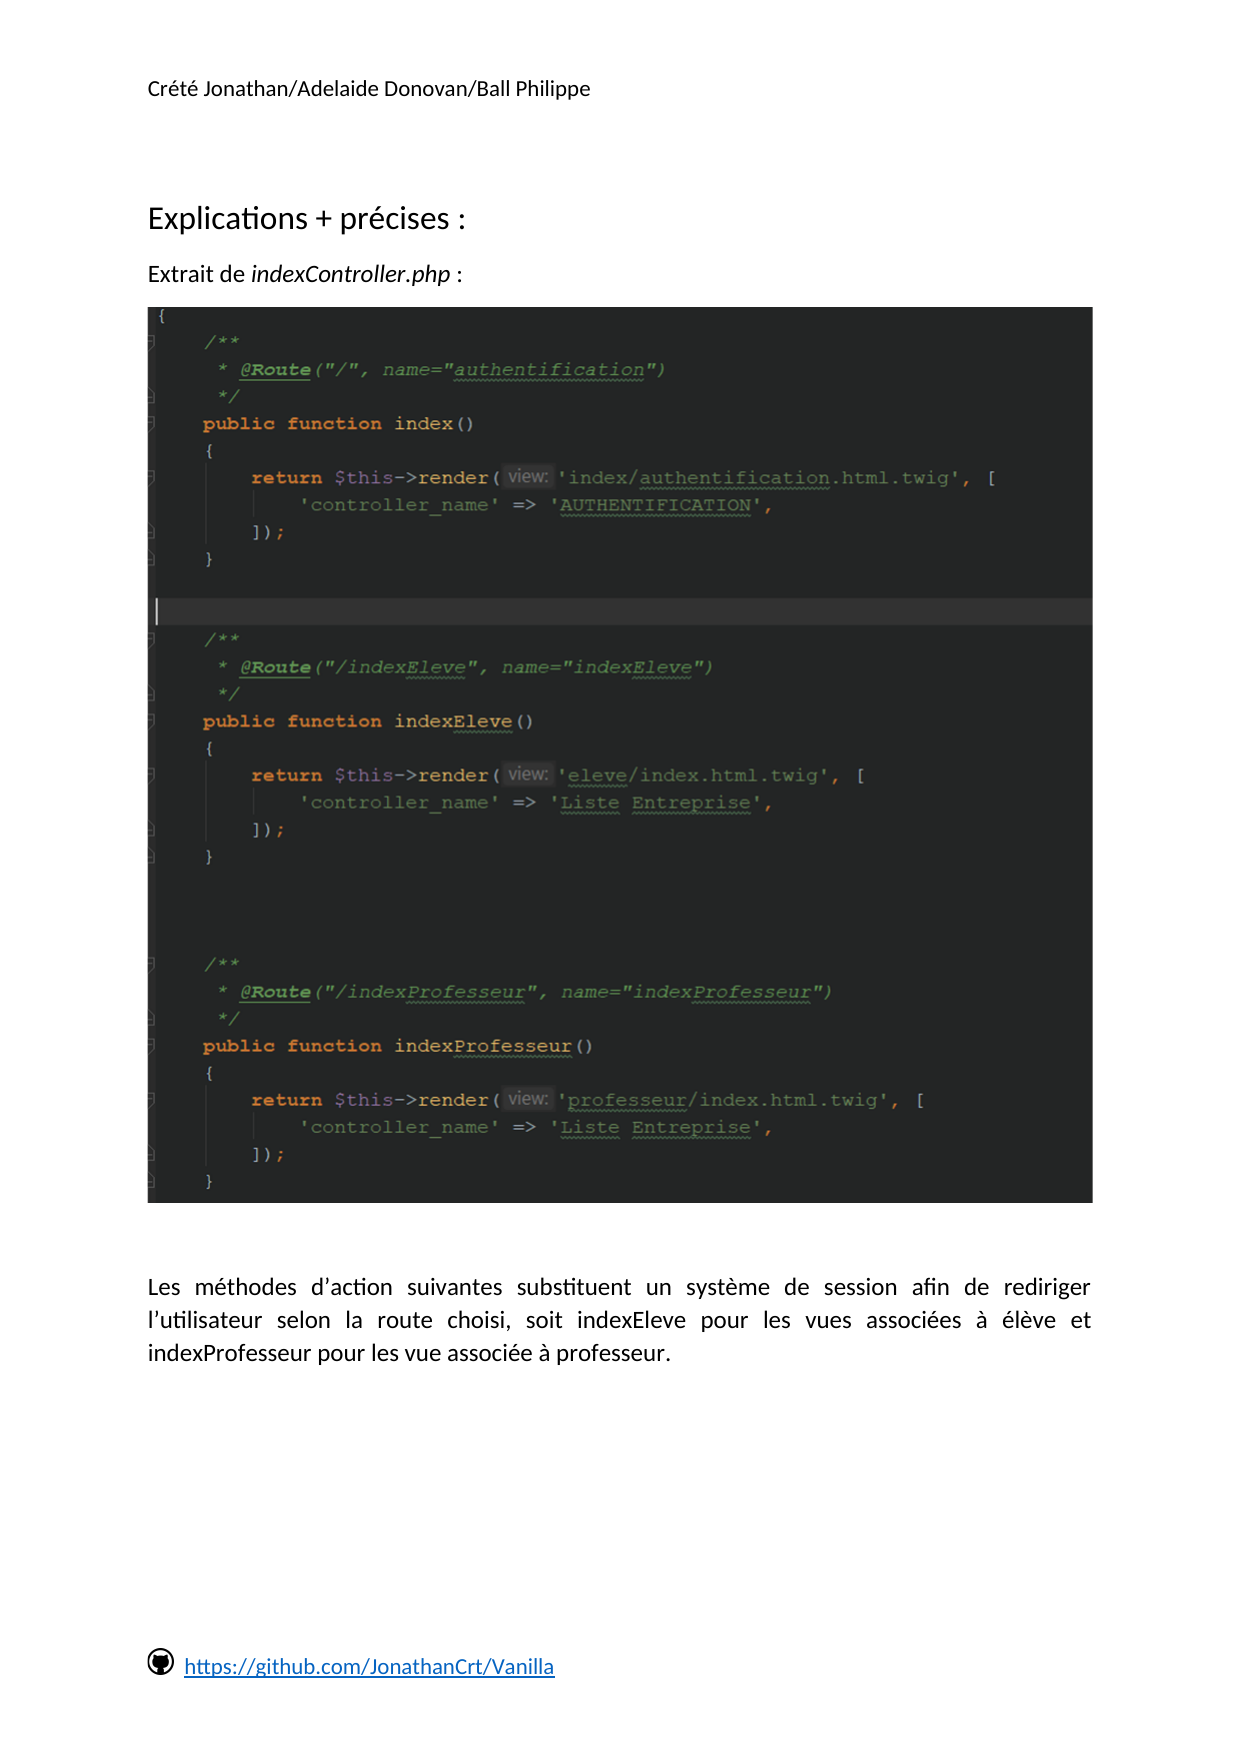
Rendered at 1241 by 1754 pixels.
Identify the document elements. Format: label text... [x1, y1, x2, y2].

text Explications + précises : [148, 197, 1093, 238]
picture [147, 1648, 174, 1675]
text Les méthodes d’action suivantes substituent un système de session afin de rediriger l’utilisateur selon la route choisi, soit indexEleve pour les vues associées à élève et indexProfesseur pour les vue associée à professeur. [148, 1271, 1093, 1367]
picture [147, 307, 1093, 1203]
text Extrait de indexController.php : [148, 258, 1093, 288]
